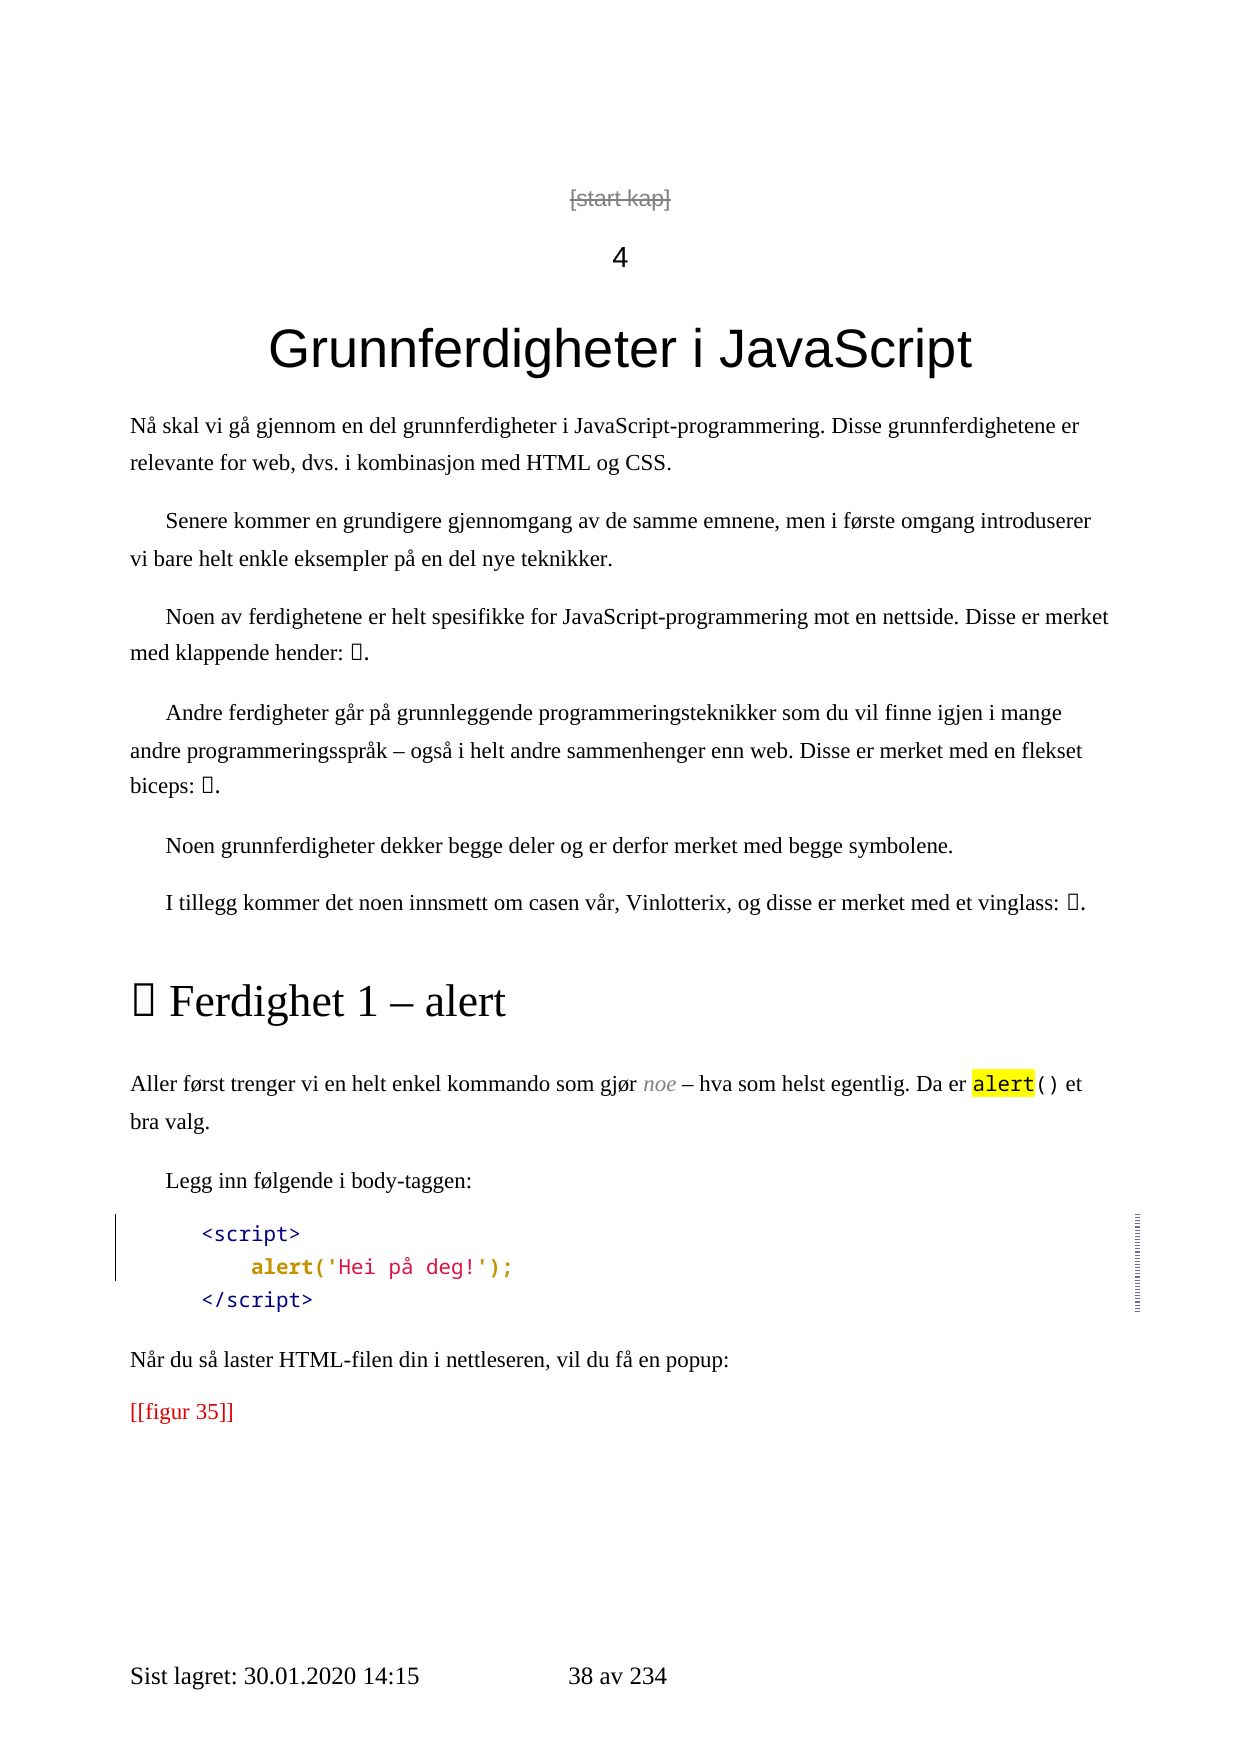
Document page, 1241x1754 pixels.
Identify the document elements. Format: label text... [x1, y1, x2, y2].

text Aller først trenger vi en helt enkel kommando som gjør noe – hva som helst egentlig. Da er alert() et bra valg. [130, 1060, 1110, 1135]
text Legg inn følgende i body-taggen: [130, 1156, 1110, 1193]
text [start kap] [130, 185, 1110, 212]
text I tillegg kommer det noen innsmett om casen vår, Vinlotterix, og disse er merket med et vinglass: 🍷. [130, 880, 1110, 917]
text 4 [130, 240, 1110, 274]
text Noen grunnferdigheter dekker begge deler og er derfor merket med begge symbolene. [130, 821, 1110, 859]
text Noen av ferdighetene er helt spesifikke for JavaScript-programmering mot en nettside. Disse er merket med klappende hender: 👏. [130, 592, 1110, 667]
text Når du så laster HTML-filen din i nettleseren, vil du få en popup: [130, 1335, 1110, 1372]
text Grunnferdigheter i JavaScript [130, 316, 1110, 379]
text Nå skal vi gå gjennom en del grunnferdigheter i JavaScript-programmering. Disse grunnferdighetene er relevante for web, dvs. i kombinasjon med HTML og CSS. [130, 401, 1110, 476]
text [[figur 35]] [130, 1393, 1110, 1424]
text Andre ferdigheter går på grunnleggende programmeringsteknikker som du vil finne igjen i mange andre programmeringsspråk – også i helt andre sammenhenger enn web. Disse er merket med en flekset biceps: 💪. [130, 688, 1110, 801]
text <script> alert('Hei på deg!'); </script> [201, 1214, 1140, 1314]
text Senere kommer en grundigere gjennomgang av de samme emnene, men i første omgang introduserer vi bare helt enkle eksempler på en del nye teknikker. [130, 496, 1110, 571]
text 👏 Ferdighet 1 – alert [130, 967, 1110, 1029]
